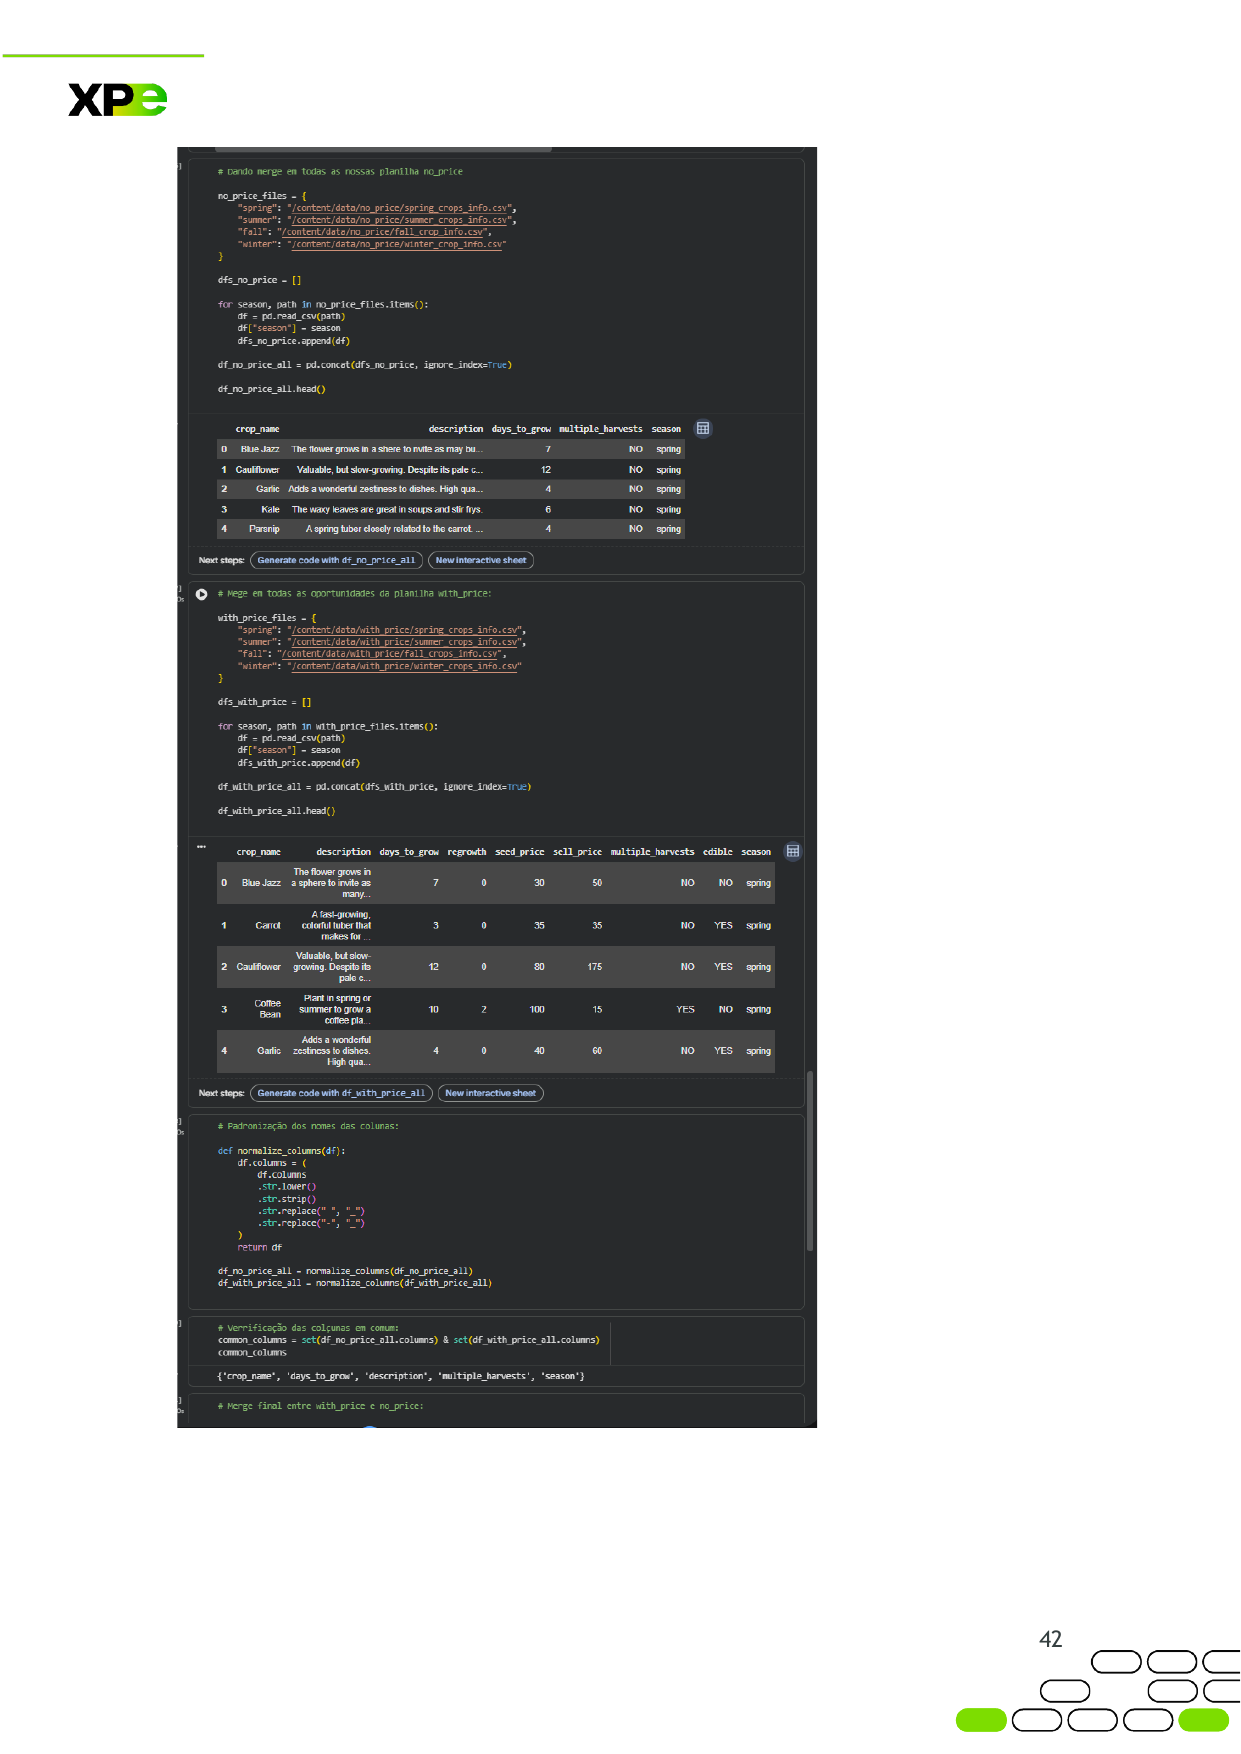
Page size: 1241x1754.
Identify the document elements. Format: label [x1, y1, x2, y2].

picture [2, 51, 818, 1428]
picture [955, 1650, 1241, 1732]
